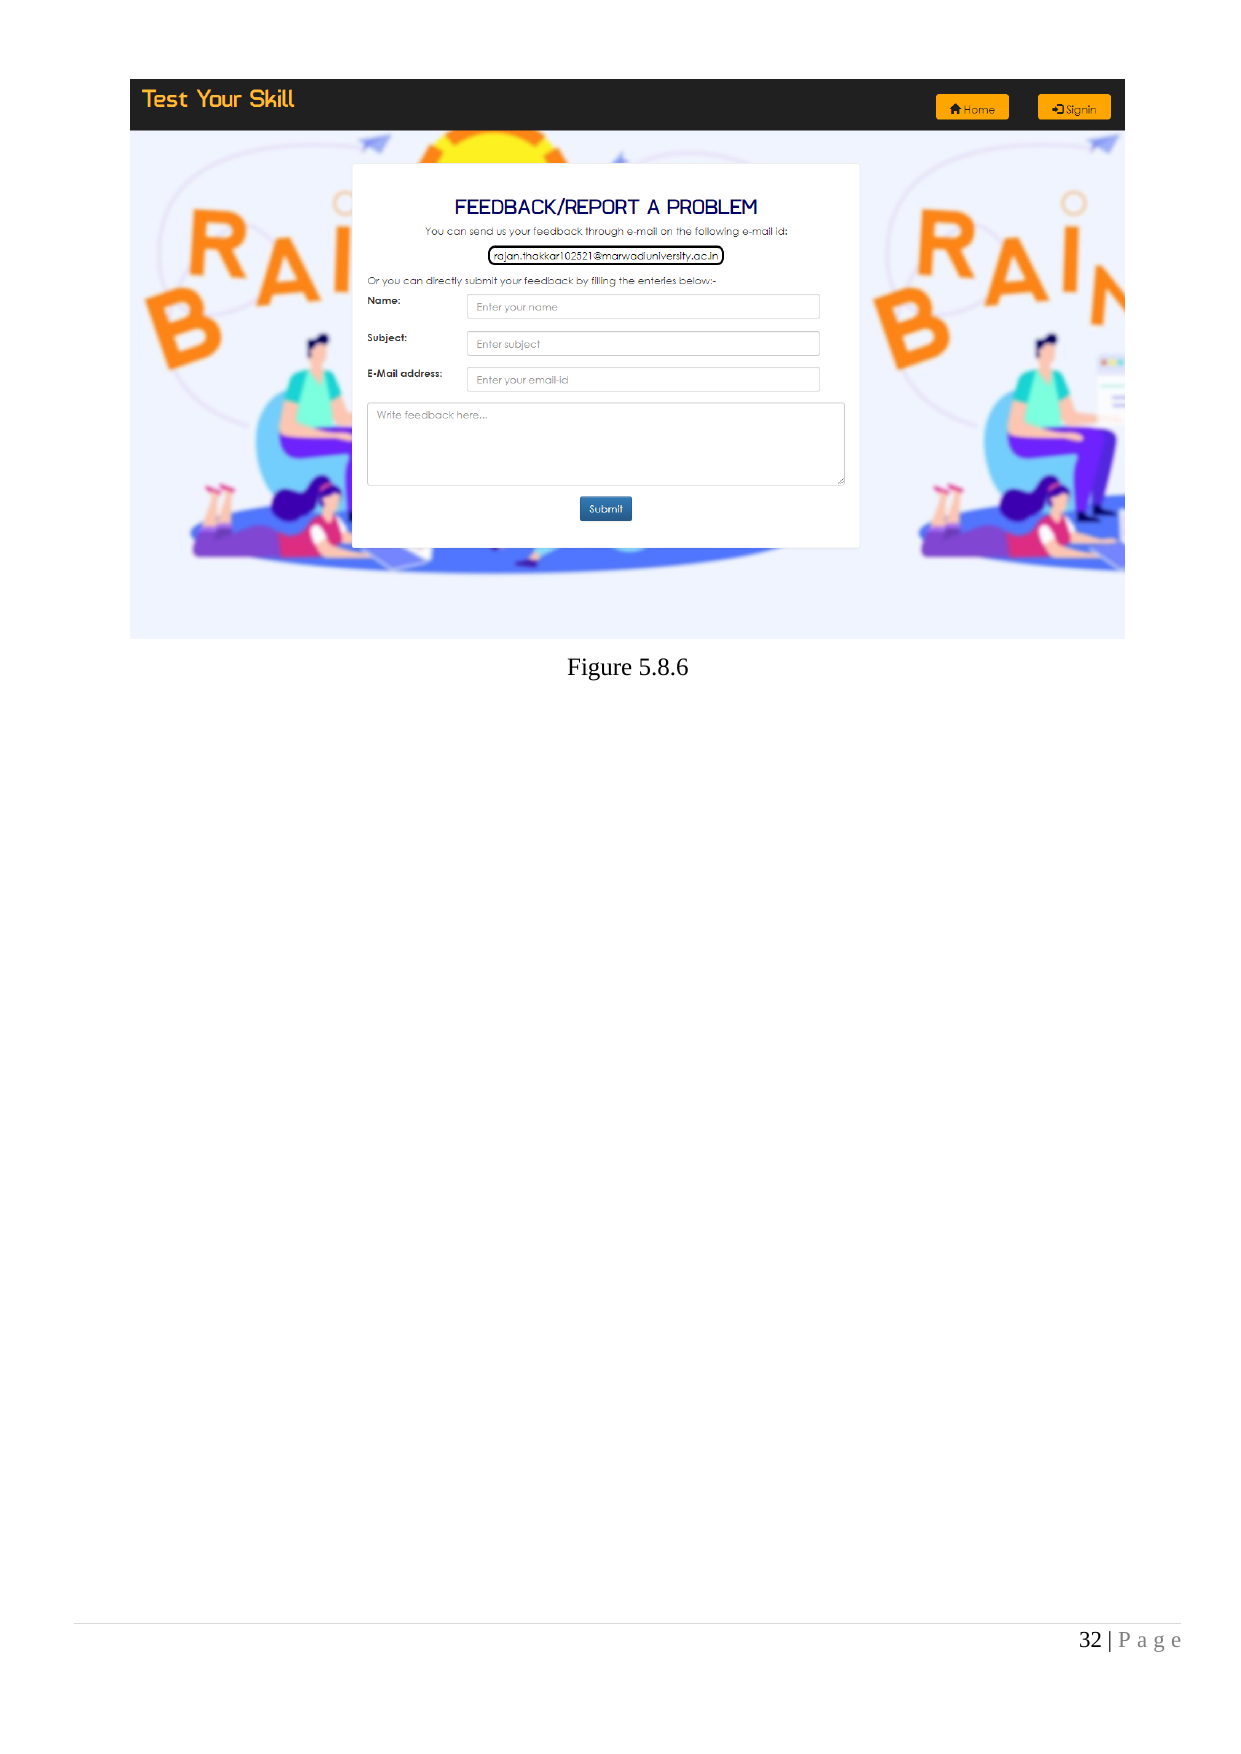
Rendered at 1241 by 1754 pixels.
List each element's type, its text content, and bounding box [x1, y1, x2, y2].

text Figure 5.8.6 [74, 652, 1181, 681]
picture [130, 79, 1125, 639]
